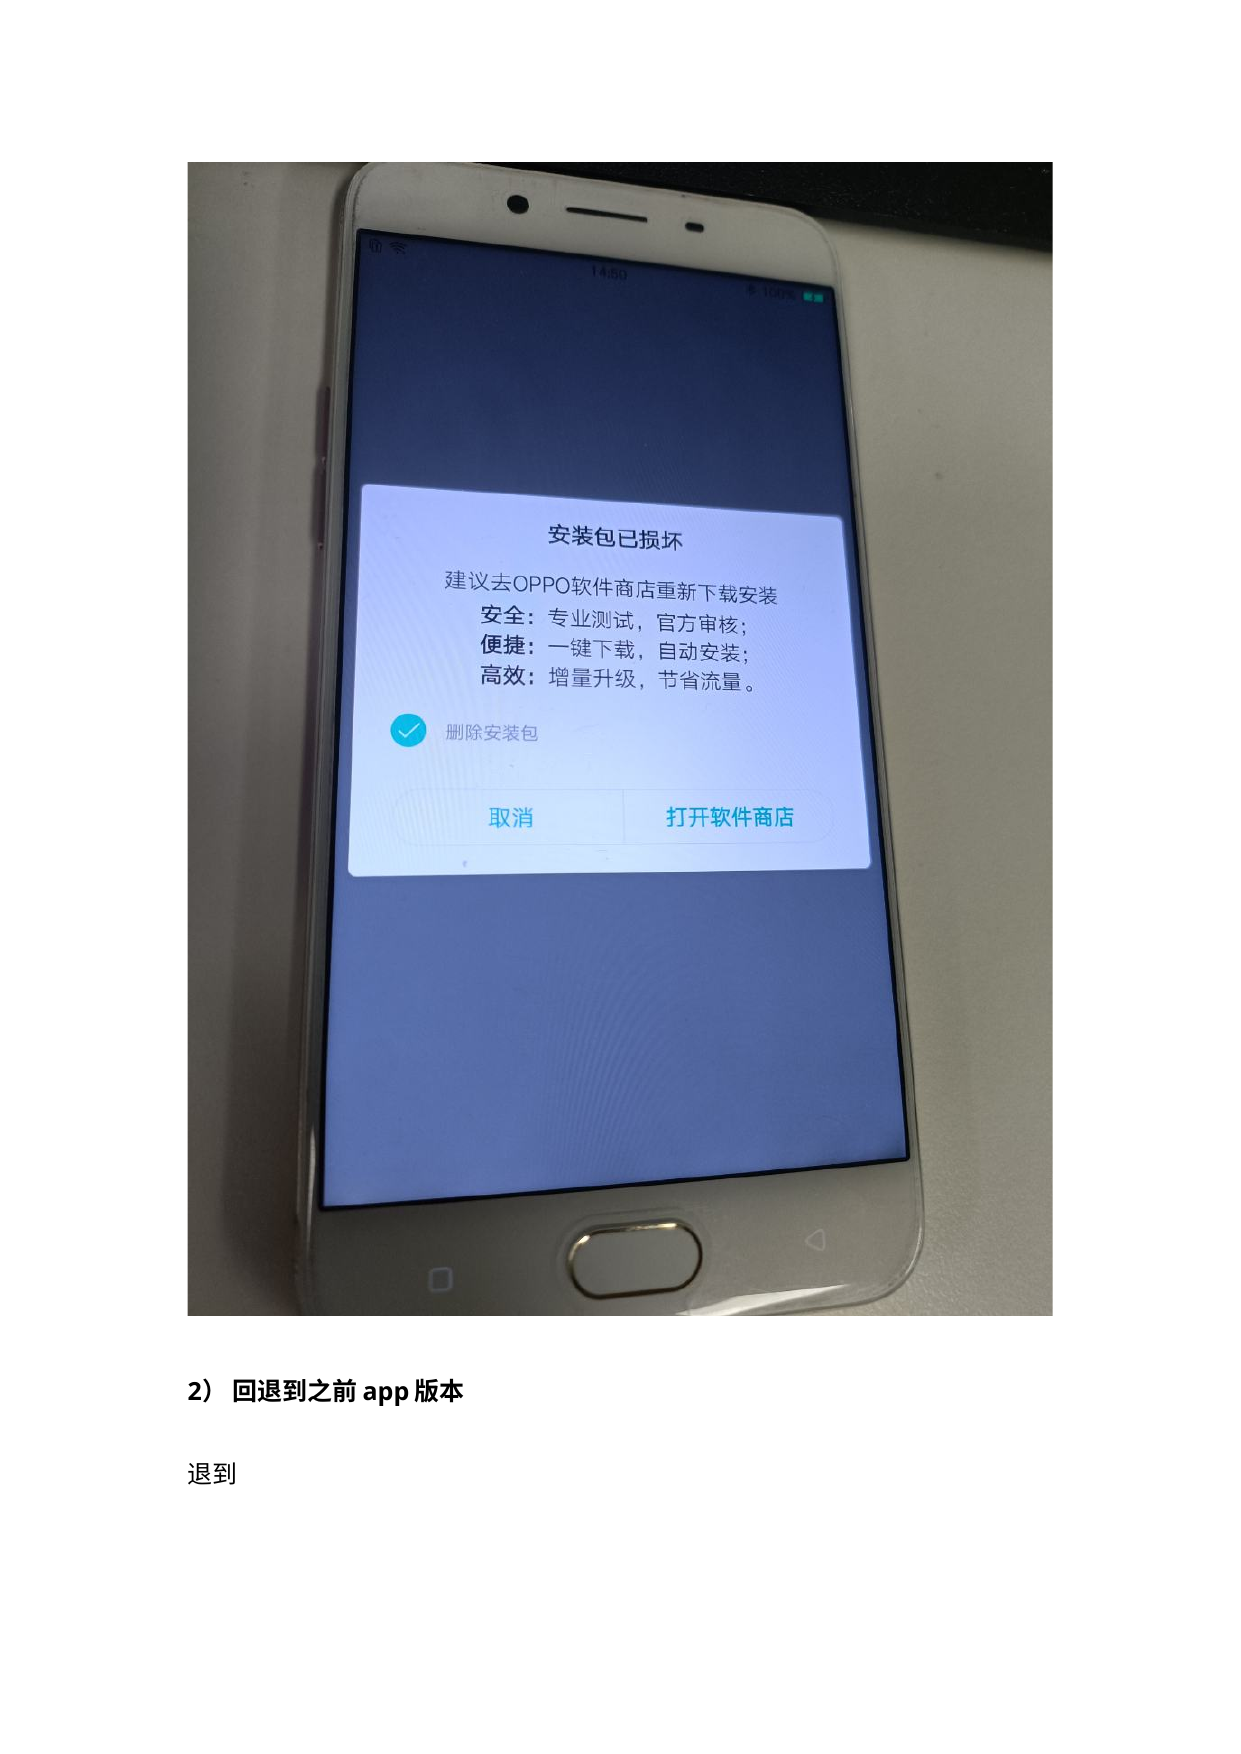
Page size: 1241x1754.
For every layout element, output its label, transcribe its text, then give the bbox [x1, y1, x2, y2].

text 退到 [187, 1441, 1053, 1506]
picture [187, 162, 1053, 1316]
subtitle 2） 回退到之前app版本 [187, 1357, 1053, 1422]
